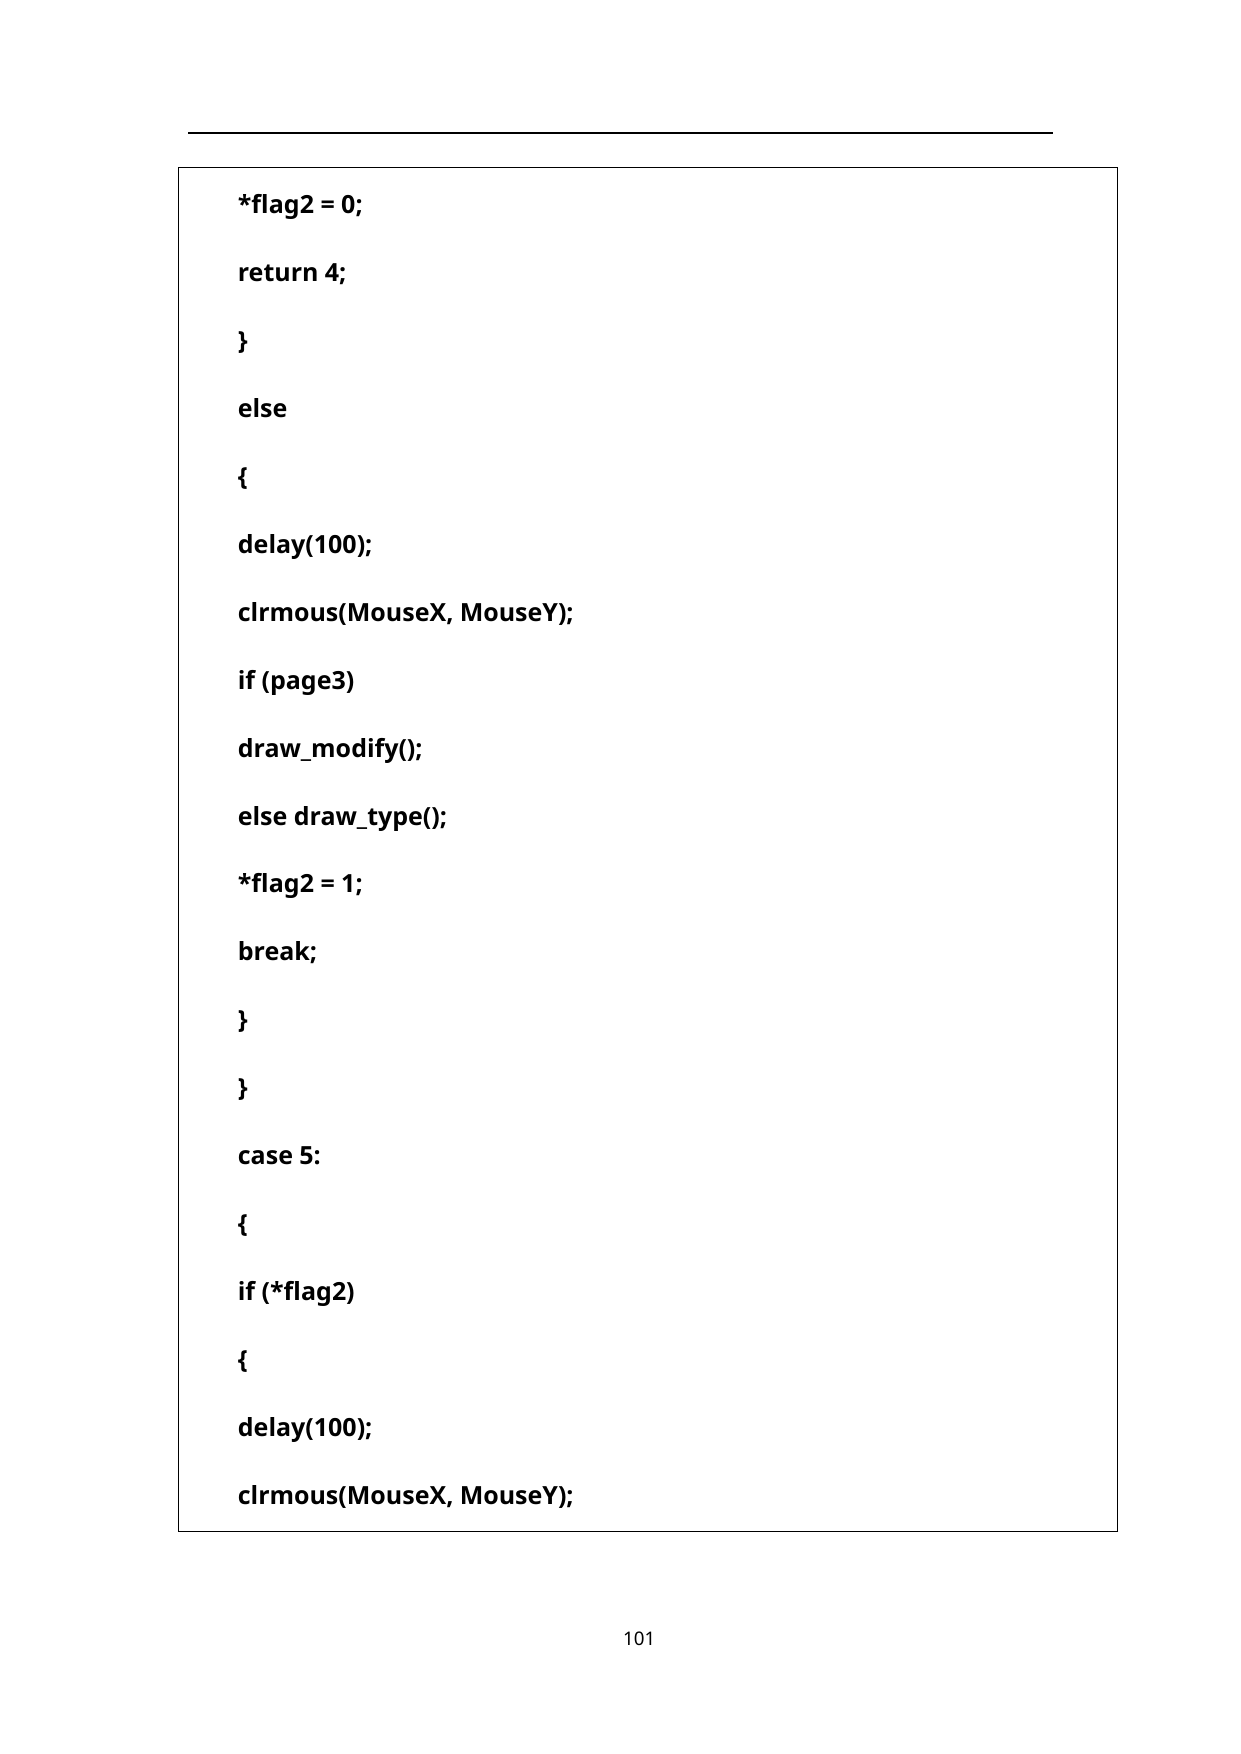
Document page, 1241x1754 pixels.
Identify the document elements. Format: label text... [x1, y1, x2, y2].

text } [187, 1053, 1053, 1121]
text clrmous(MouseX, MouseY); [179, 1457, 1117, 1531]
text { [187, 442, 1053, 510]
text } [187, 985, 1053, 1053]
text if (page3) [187, 646, 1053, 713]
text clrmous(MouseX, MouseY); [187, 578, 1053, 646]
text *flag2 = 0; [179, 168, 1117, 238]
text *flag2 = 1; [187, 849, 1053, 917]
text delay(100); [187, 1393, 1053, 1457]
text { [187, 1325, 1053, 1393]
text draw_modify(); [187, 713, 1053, 781]
text } [187, 306, 1053, 374]
text if (*flag2) [187, 1257, 1053, 1325]
text return 4; [187, 238, 1053, 306]
text { [187, 1189, 1053, 1257]
text else [187, 374, 1053, 442]
text else draw_type(); [187, 781, 1053, 849]
text break; [187, 917, 1053, 985]
text delay(100); [187, 510, 1053, 578]
text case 5: [187, 1121, 1053, 1189]
